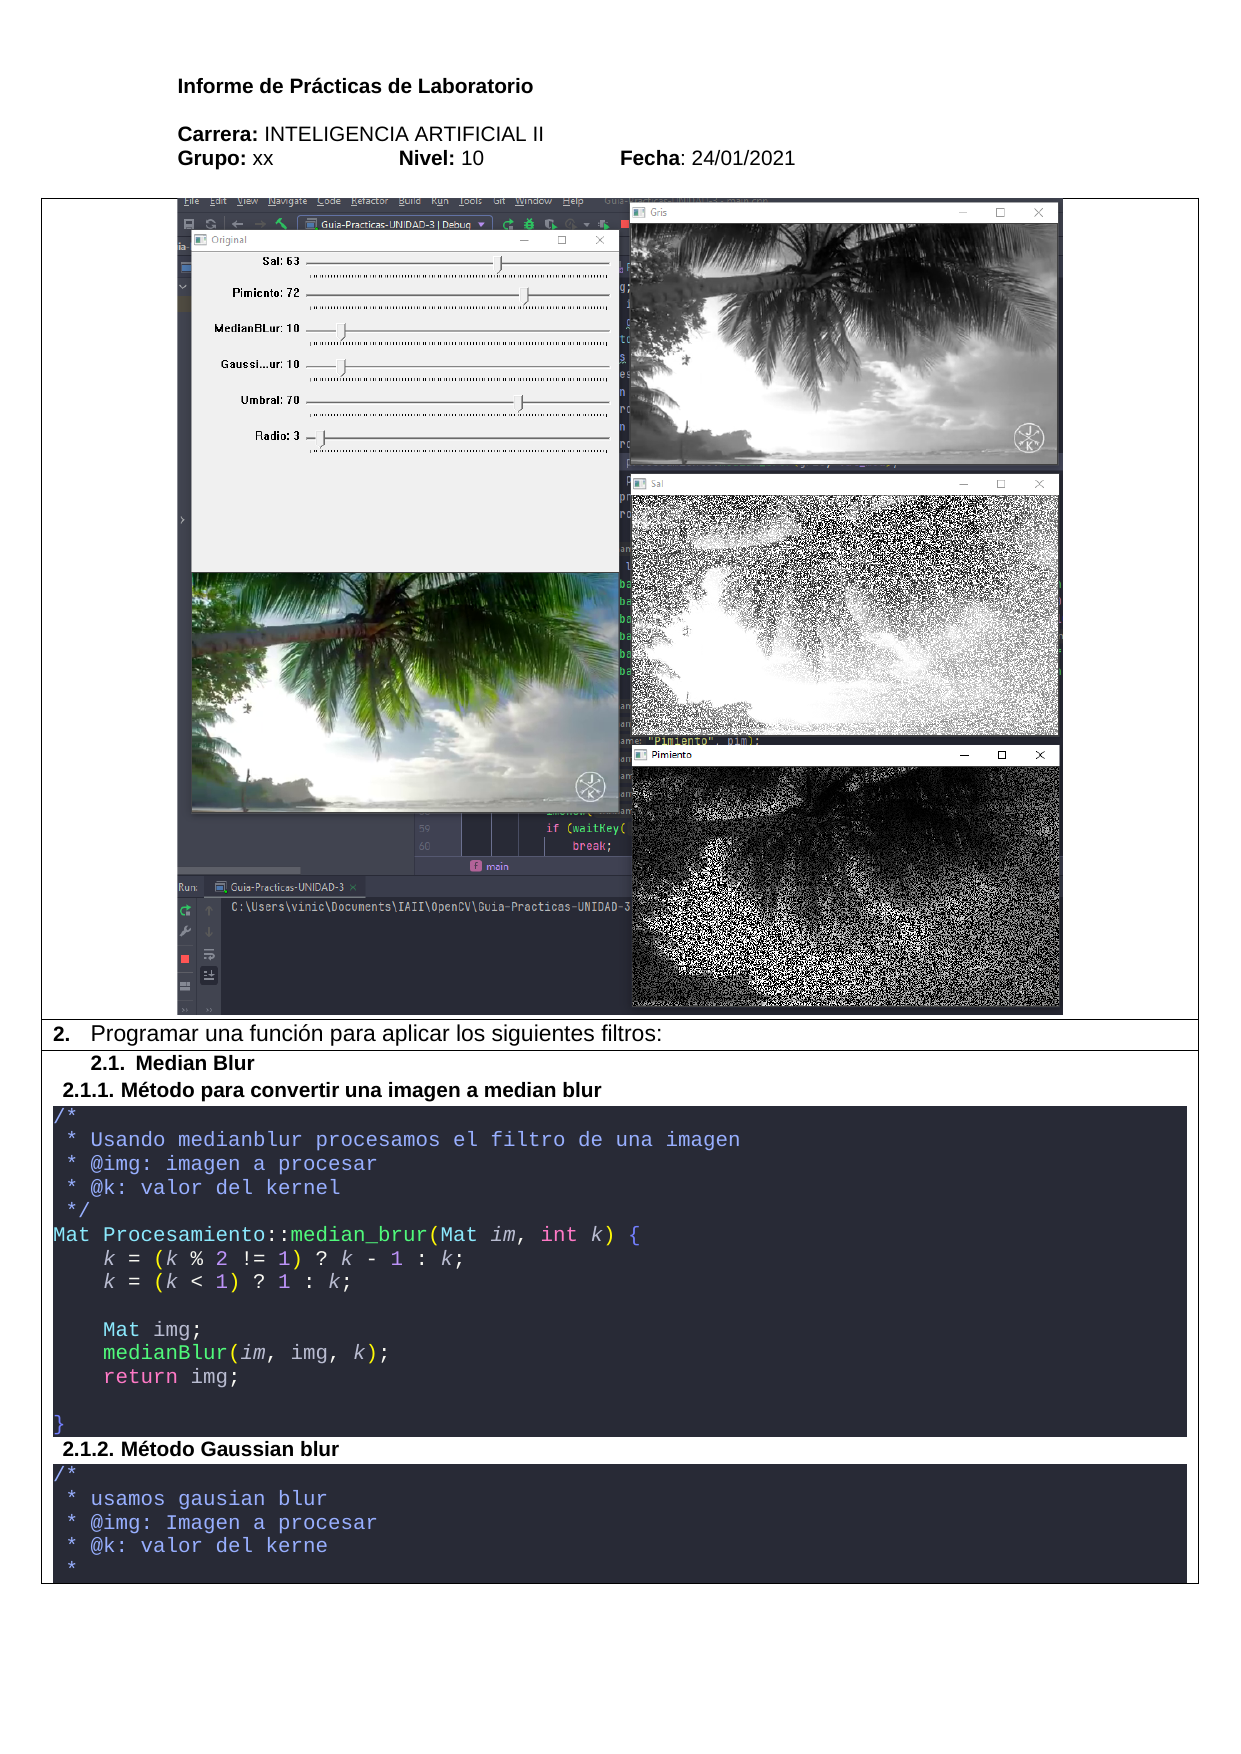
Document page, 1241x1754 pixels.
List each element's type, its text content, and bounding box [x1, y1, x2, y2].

picture [177, 198, 1063, 1015]
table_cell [42, 1051, 1198, 1583]
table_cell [42, 199, 1198, 1018]
table_cell Programar una función para aplicar los siguientes filtros: [42, 1020, 1198, 1050]
